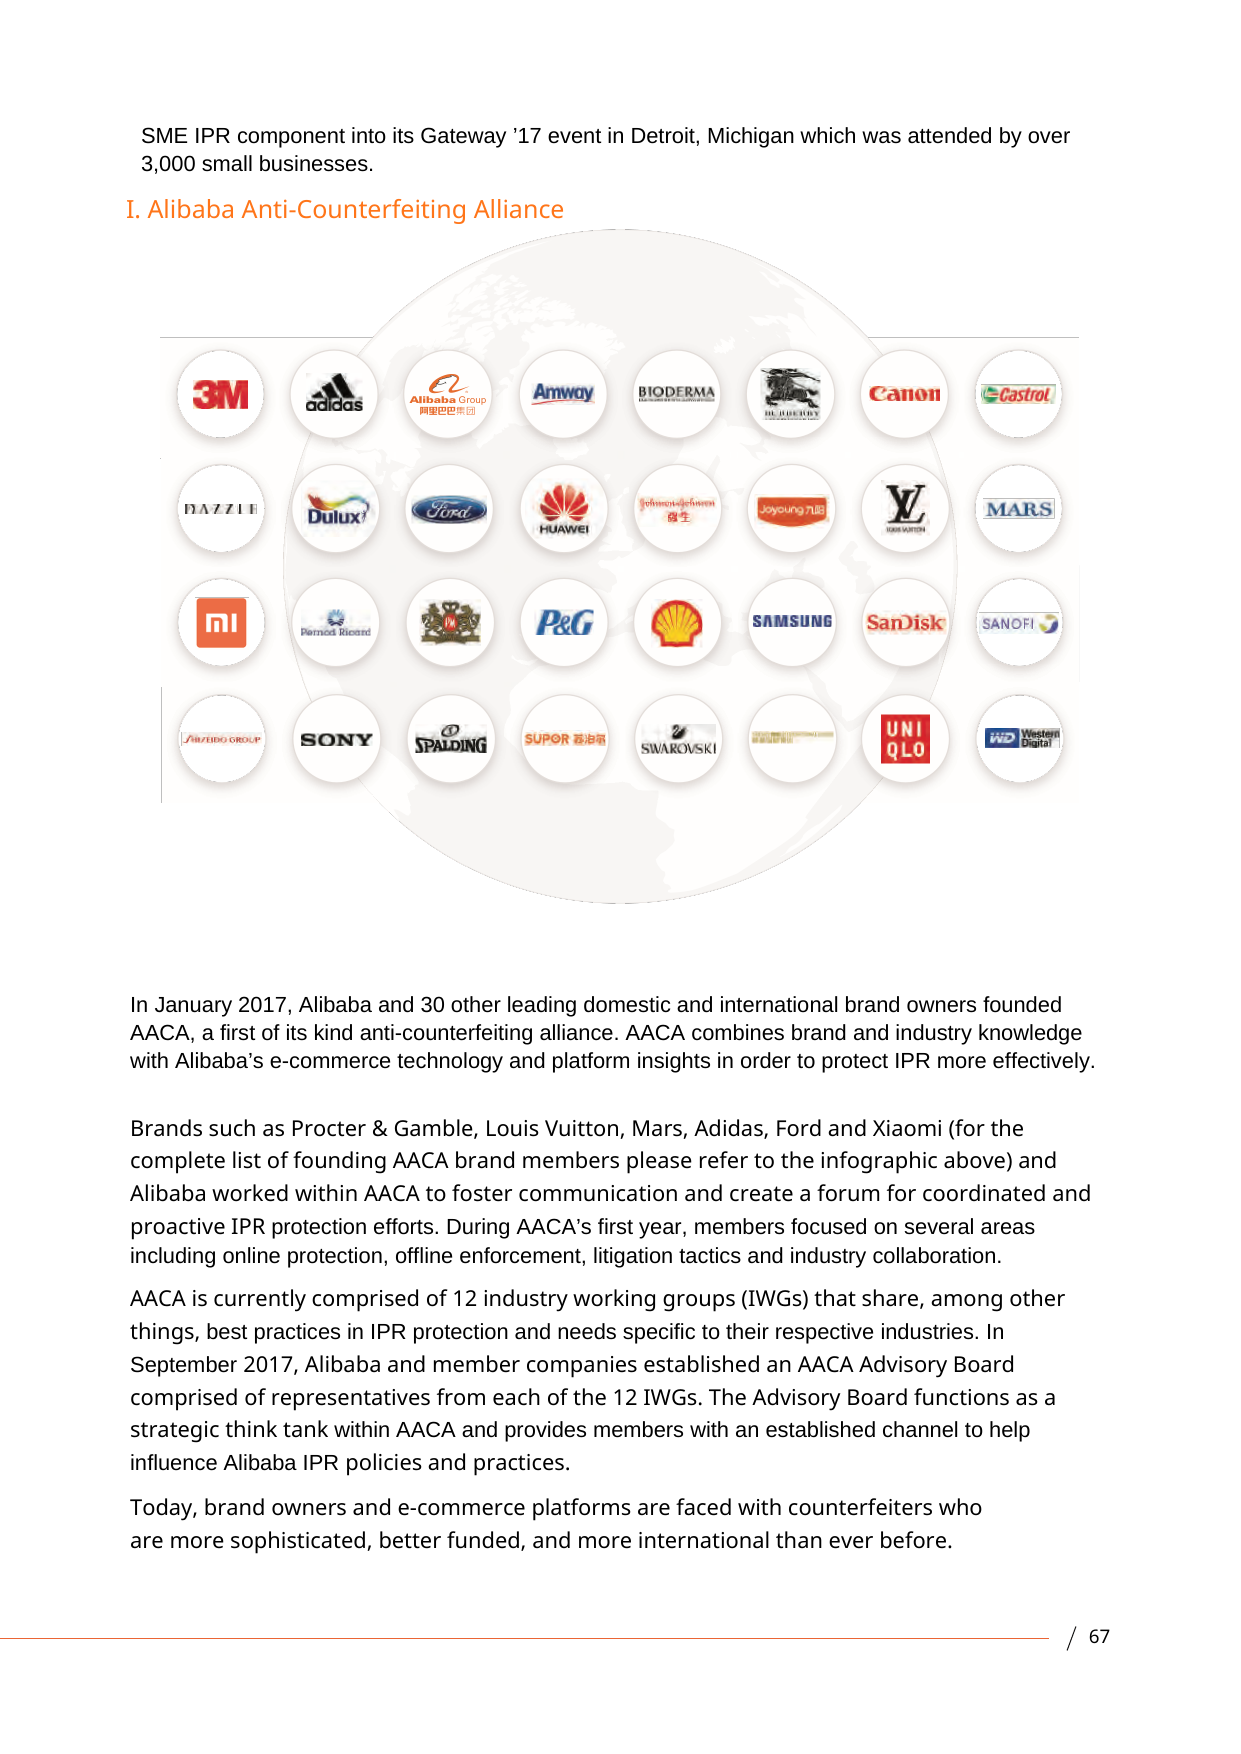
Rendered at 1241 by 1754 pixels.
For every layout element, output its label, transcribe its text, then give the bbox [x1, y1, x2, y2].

text In January 2017, Alibaba and 30 other leading domestic and international brand owners founded AACA, a first of its kind anti-counterfeiting alliance. AACA combines brand and industry knowledge with Alibaba’s e-commerce technology and platform insights in order to protect IPR more effectively. [130, 992, 1114, 1073]
subtitle I. Alibaba Anti-Counterfeiting Alliance [126, 191, 1119, 225]
text Brands such as Procter & Gamble, Louis Vuitton, Mars, Adidas, Ford and Xiaomi (for the complete list of founding AACA brand members please refer to the infographic above) and Alibaba worked within AACA to foster communication and create a forum for coordinated and proactive IPR protection efforts. During AACA’s first year, members focused on several areas including online protection, offline enforcement, litigation tactics and industry collaboration. [130, 1113, 1113, 1268]
text AACA is currently comprised of 12 industry working groups (IWGs) that share, among other things, best practices in IPR protection and needs specific to their respective industries. In September 2017, Alibaba and member companies established an AACA Advisory Board comprised of representatives from each of the 12 IWGs. The Advisory Board functions as a strategic think tank within AACA and provides members with an established channel to help influence Alibaba IPR policies and practices. [130, 1283, 1113, 1477]
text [141, 123, 1113, 176]
picture [159, 228, 1080, 904]
